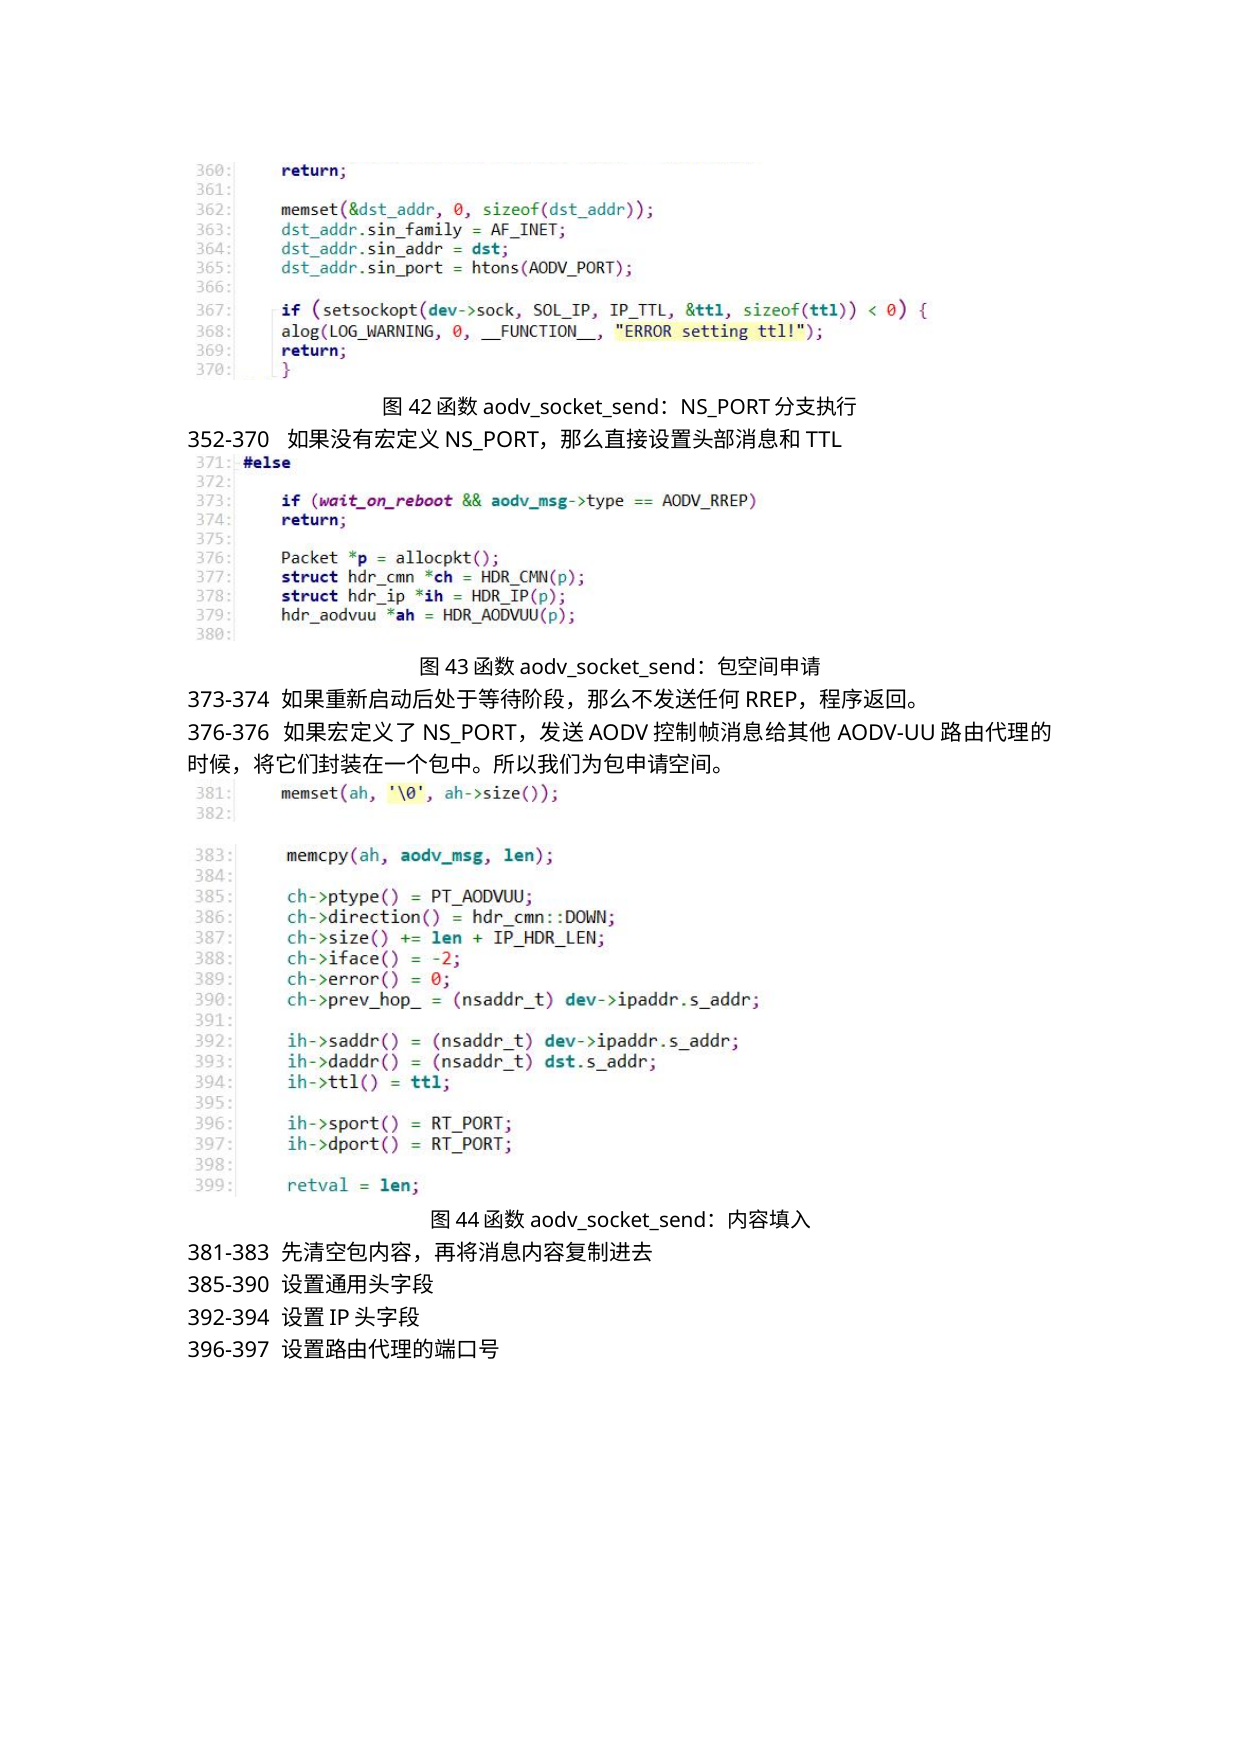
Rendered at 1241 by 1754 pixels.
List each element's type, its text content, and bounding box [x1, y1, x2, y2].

text 381-383 先清空包内容，再将消息内容复制进去 [187, 1234, 1053, 1267]
picture [187, 454, 1053, 641]
picture [187, 162, 1053, 380]
text 352-370 如果没有宏定义NS_PORT，那么直接设置头部消息和TTL [187, 422, 1053, 454]
text 385-390 设置通用头字段 [187, 1267, 1053, 1299]
text 373-374 如果重新启动后处于等待阶段，那么不发送任何RREP，程序返回。 [187, 682, 1053, 714]
text 图 43 函数aodv_socket_send：包空间申请 [187, 649, 1053, 682]
text 376-376 如果宏定义了NS_PORT，发送AODV控制帧消息给其他AODV-UU路由代理的时候，将它们封装在一个包中。所以我们为包申请空间。 [187, 714, 1053, 779]
picture [187, 844, 908, 1197]
text 396-397 设置路由代理的端口号 [187, 1332, 1053, 1364]
text 图 42 函数aodv_socket_send：NS_PORT分支执行 [187, 389, 1053, 422]
picture [187, 779, 1053, 822]
text 图 44 函数aodv_socket_send：内容填入 [187, 1202, 1053, 1234]
text 392-394 设置IP头字段 [187, 1299, 1053, 1332]
